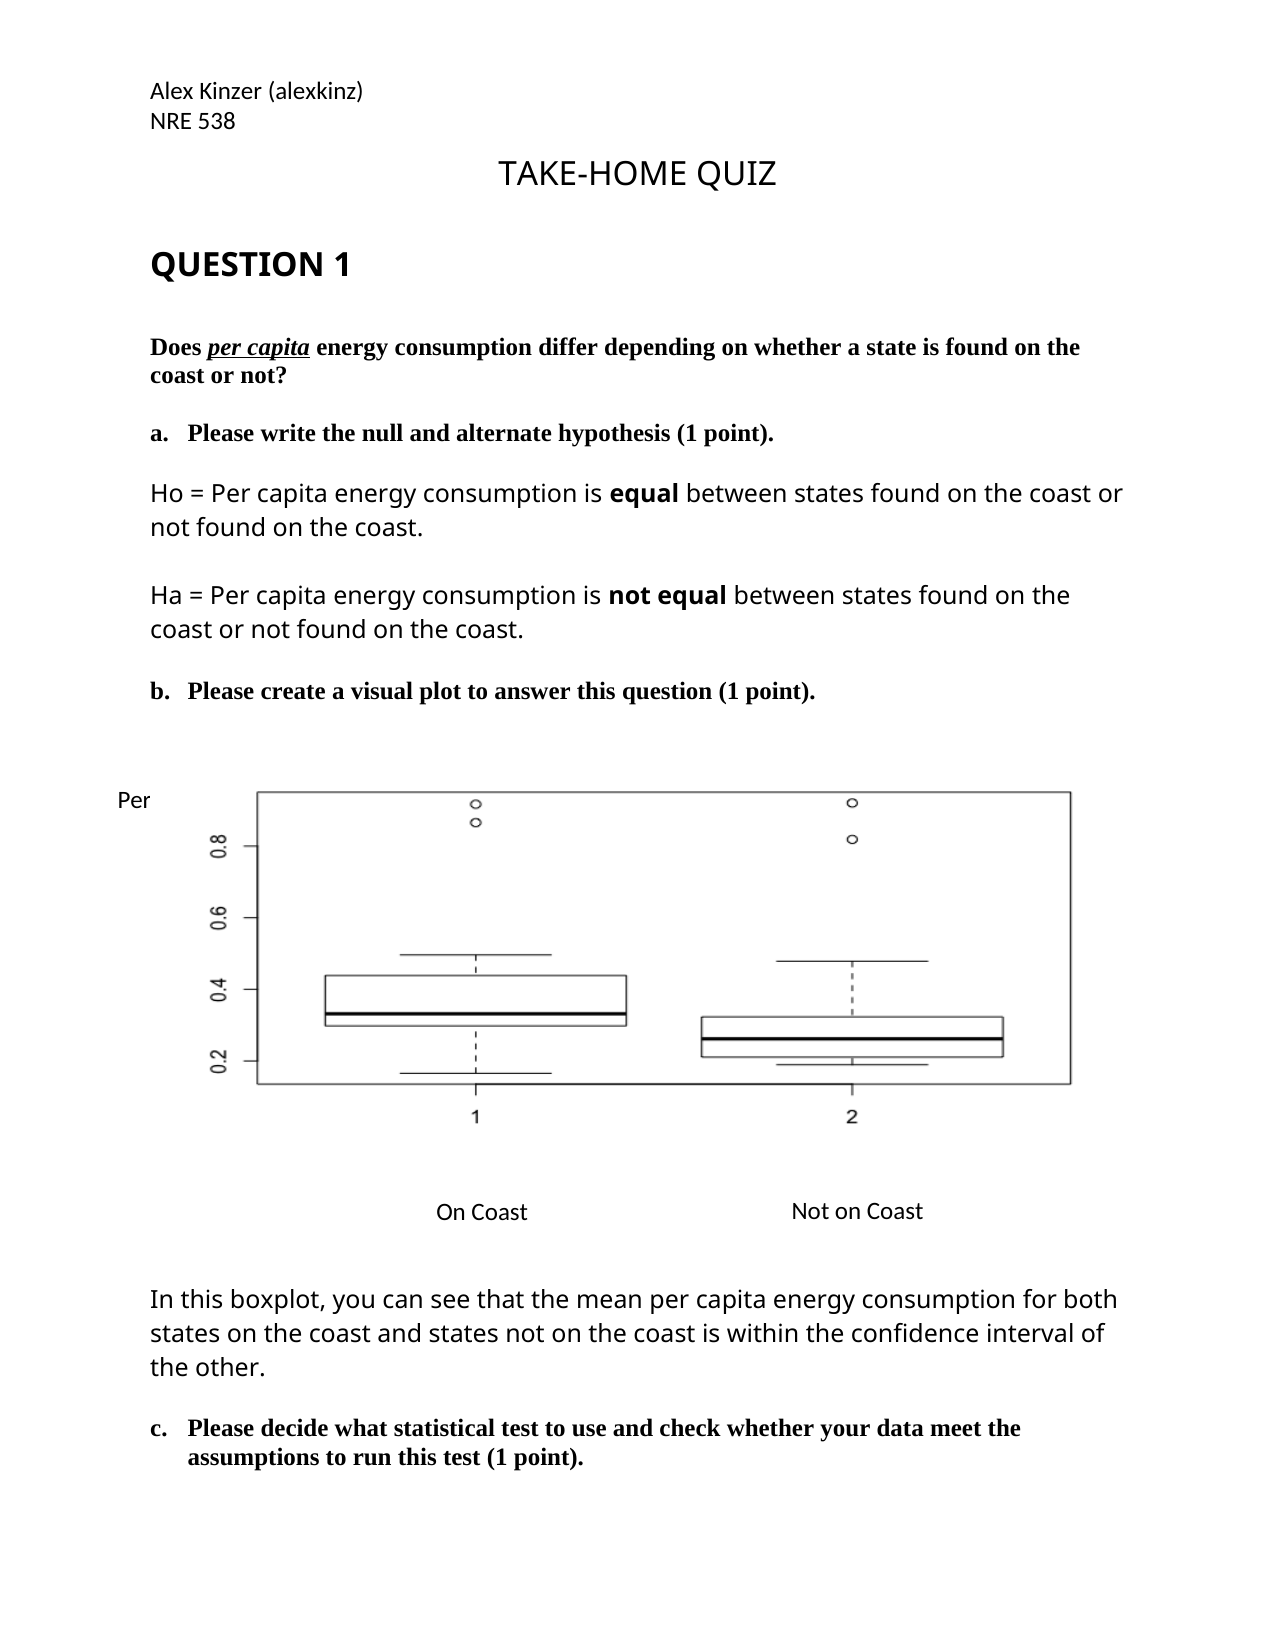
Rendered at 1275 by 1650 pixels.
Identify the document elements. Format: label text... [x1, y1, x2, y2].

text Does per capita energy consumption differ depending on whether a state is found on the coast or not? [150, 332, 1125, 389]
text TAKE-HOME QUIZ [150, 150, 1125, 195]
text Ho = Per capita energy consumption is equal between states found on the coast or not found on the coast. [150, 475, 1125, 543]
picture [150, 705, 1125, 1194]
list Please create a visual plot to answer this question (1 point). [150, 676, 1125, 705]
list Please decide what statistical test to use and check whether your data meet the assumptions to run this test (1 point). [150, 1413, 1125, 1470]
text In this boxplot, you can see that the mean per capita energy consumption for both states on the coast and states not on the coast is within the confidence interval of the other. [150, 1282, 1125, 1384]
text QUESTION 1 [150, 241, 1125, 286]
text Ha = Per capita energy consumption is not equal between states found on the coast or not found on the coast. [150, 578, 1125, 646]
list Please write the null and alternate hypothesis (1 point). [150, 418, 1125, 447]
